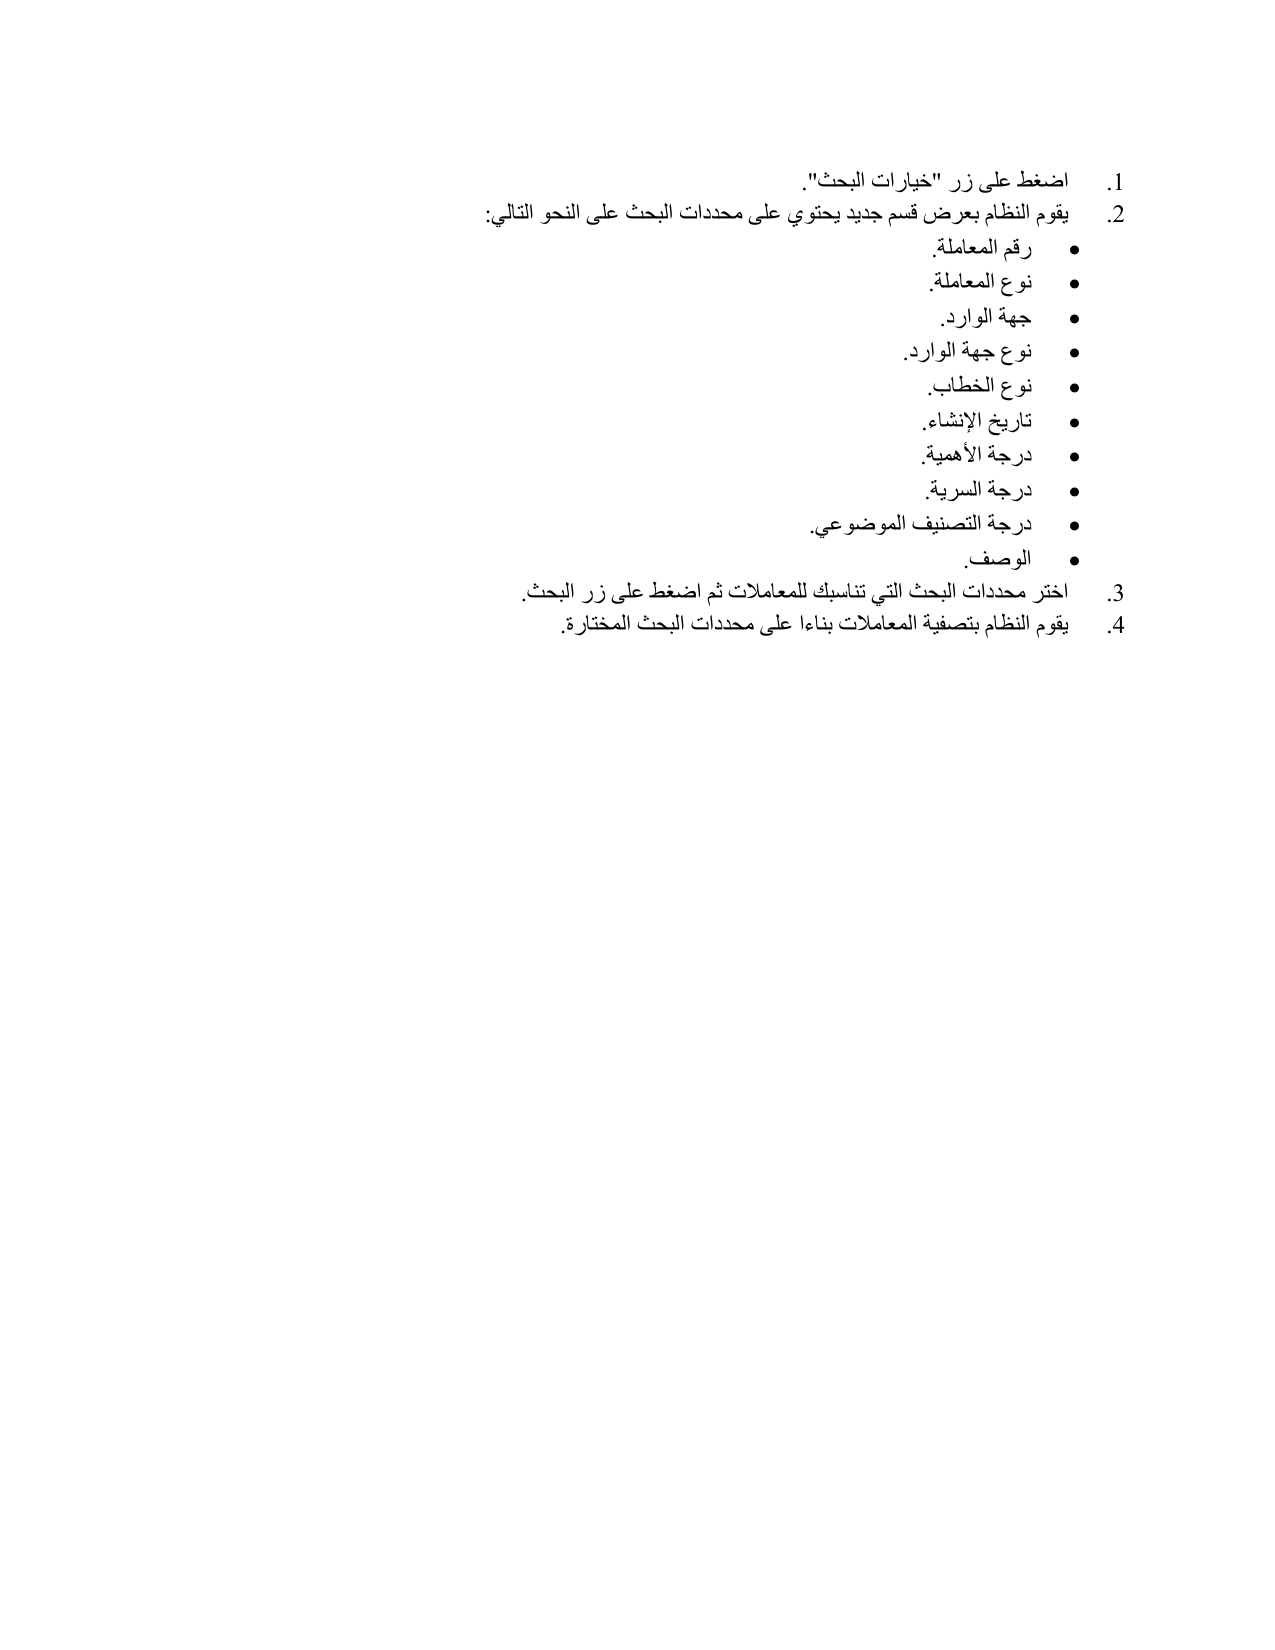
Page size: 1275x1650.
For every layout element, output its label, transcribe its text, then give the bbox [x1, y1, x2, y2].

list نوع الخطاب. [150, 370, 1069, 401]
list درجة السرية. [150, 474, 1069, 504]
list الوصف. [150, 543, 1069, 574]
list رقم المعاملة. [150, 232, 1069, 262]
list درجة الأهمية. [150, 439, 1069, 470]
list اضغط على زر "خيارات البحث". [150, 167, 1106, 196]
list يقوم النظام بتصفية المعاملات بناءا على محددات البحث المختارة. [150, 610, 1106, 639]
list نوع المعاملة. [150, 266, 1069, 297]
list اختر محددات البحث التي تناسبك للمعاملات ثم اضغط على زر البحث. [150, 578, 1106, 606]
list يقوم النظام بعرض قسم جديد يحتوي على محددات البحث على النحو التالي: [150, 199, 1106, 228]
list نوع جهة الوارد. [150, 336, 1069, 366]
list جهة الوارد. [150, 301, 1069, 332]
list تاريخ الإنشاء. [150, 405, 1069, 435]
list درجة التصنيف الموضوعي. [150, 508, 1069, 539]
